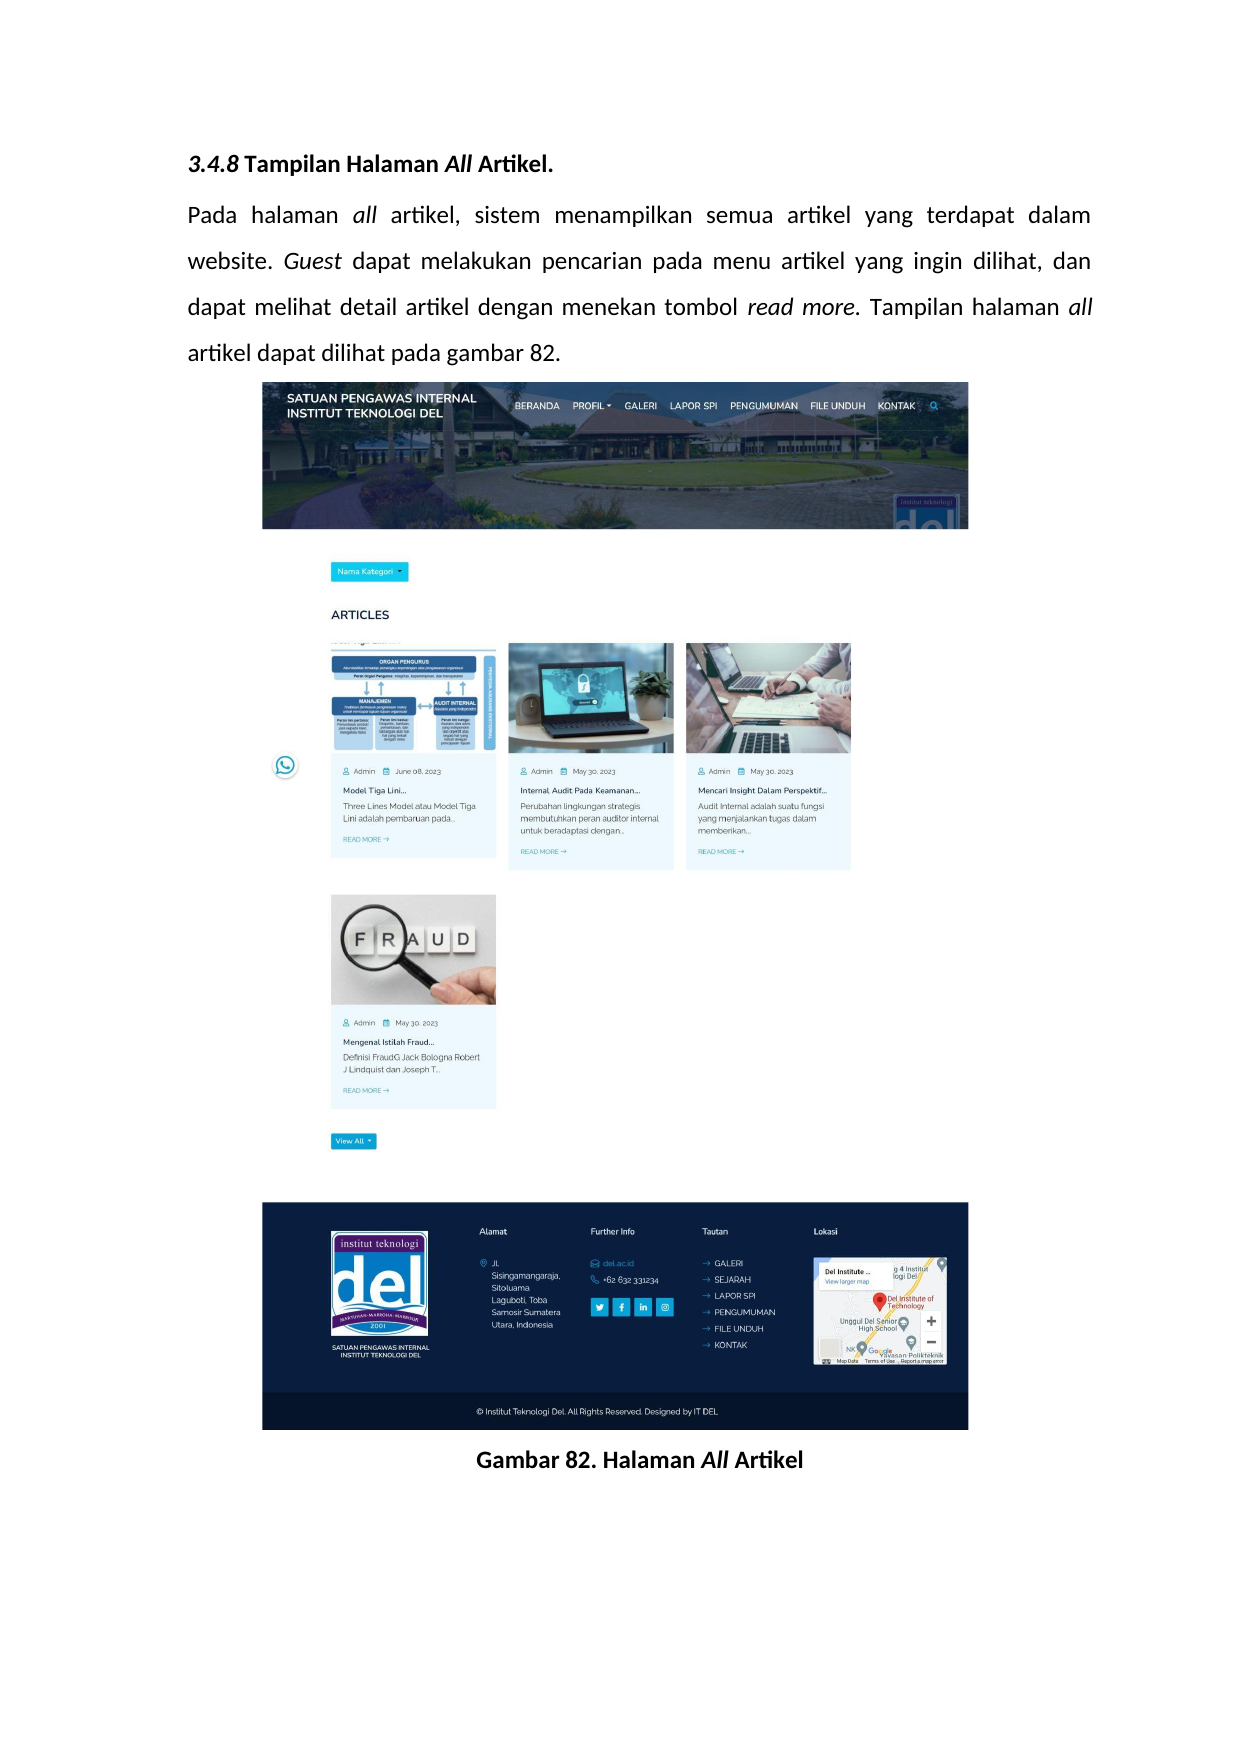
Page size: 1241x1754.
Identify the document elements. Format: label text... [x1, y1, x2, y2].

subtitle 3.4.8 Tampilan Halaman All Artikel. [187, 148, 1092, 178]
picture [262, 382, 969, 1430]
text Gambar 82. Halaman All Artikel [187, 1444, 1092, 1474]
text Pada halaman all artikel, sistem menampilkan semua artikel yang terdapat dalam website. Guest dapat melakukan pencarian pada menu artikel yang ingin dilihat, dan dapat melihat detail artikel dengan menekan tombol read more. Tampilan halaman all artikel dapat dilihat pada gambar 82. [187, 200, 1092, 367]
